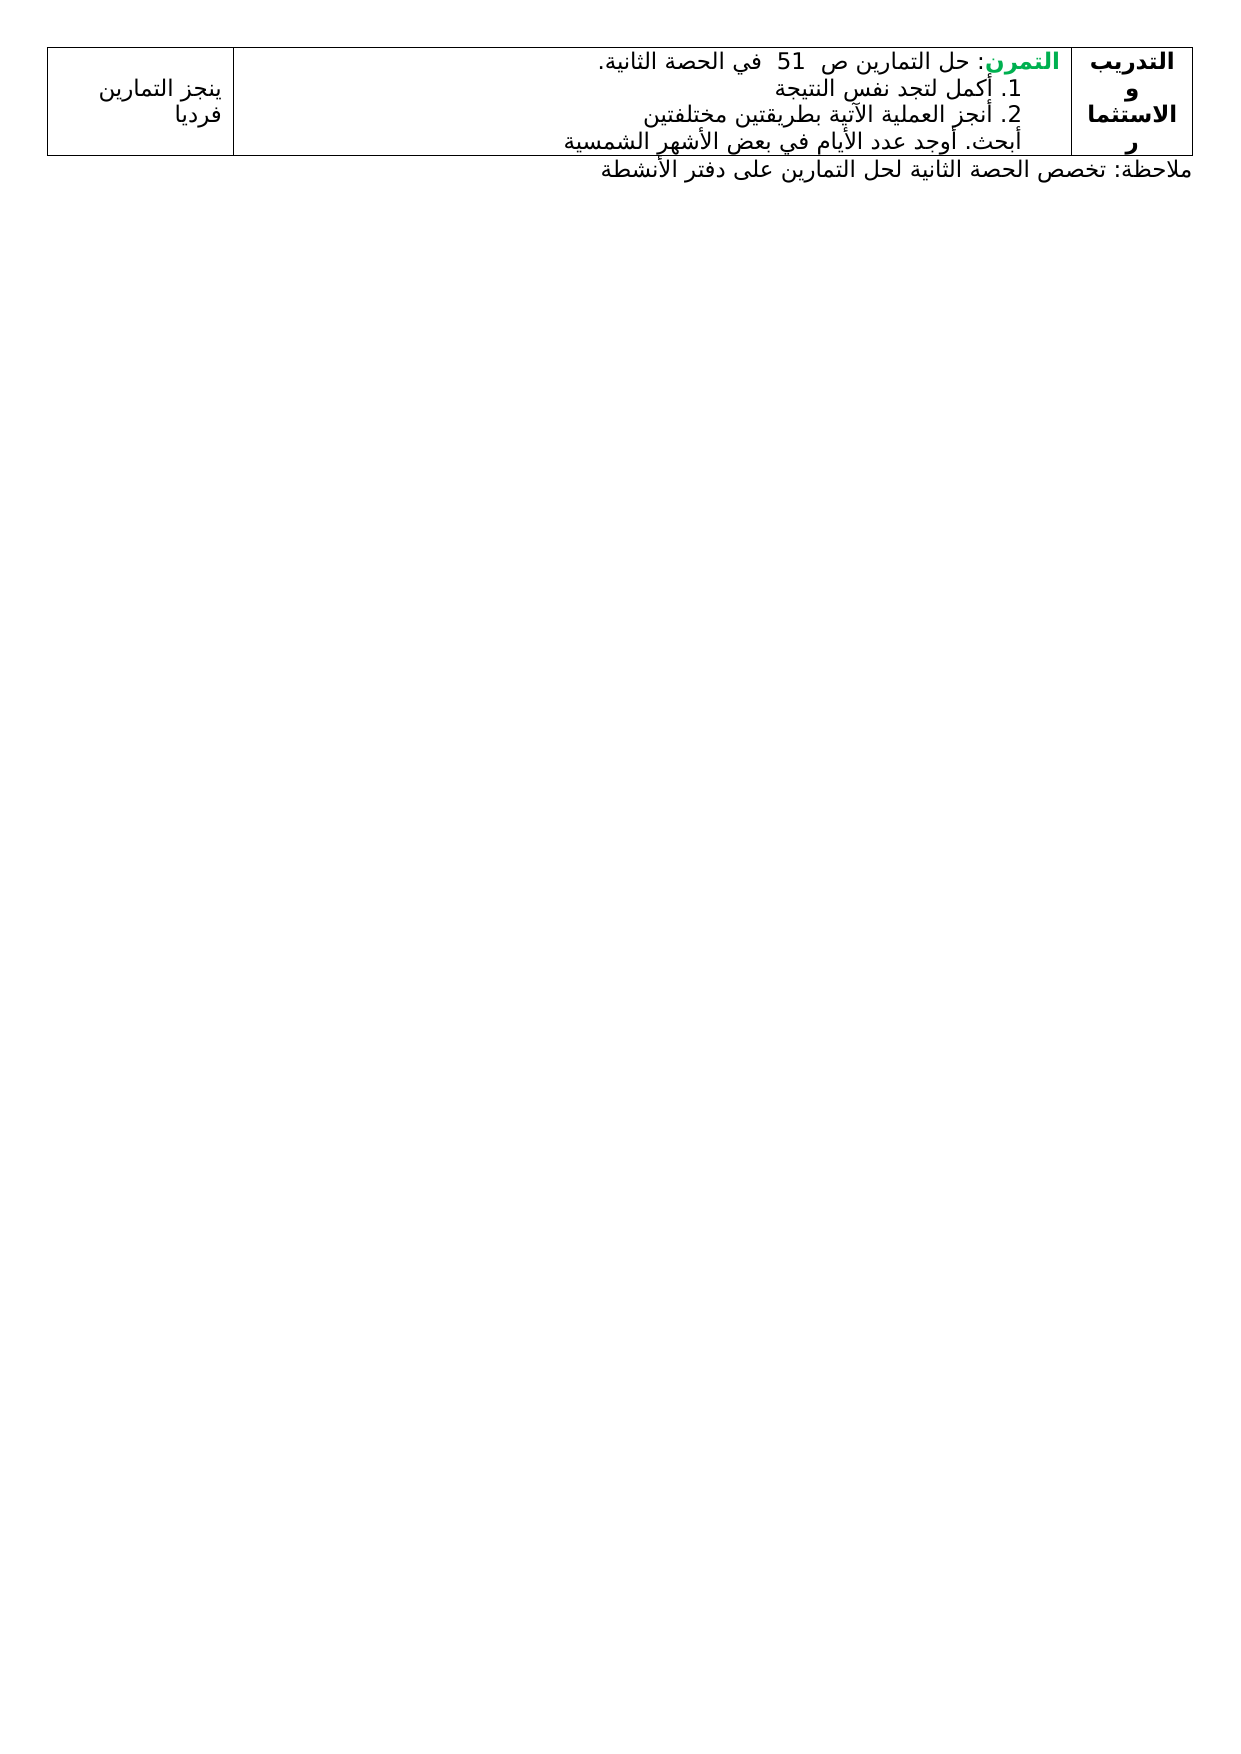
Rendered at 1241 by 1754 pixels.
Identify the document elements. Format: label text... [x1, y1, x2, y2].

table_cell ينجز التمارين فرديا [48, 48, 233, 155]
text ملاحظة: تخصص الحصة الثانية لحل التمارين على دفتر الأنشطة [47, 156, 1193, 183]
table_cell التدريب و الاستثمار [1072, 48, 1192, 155]
table_cell التمرن: حل التمارين ص 51 في الحصة الثانية. 1. أكمل لتجد نفس النتيجة 2. أنجز العملية الآتية بطريقتين مختلفتين أبحث. أوجد عدد الأيام في بعض الأشهر الشمسية [234, 48, 1071, 155]
